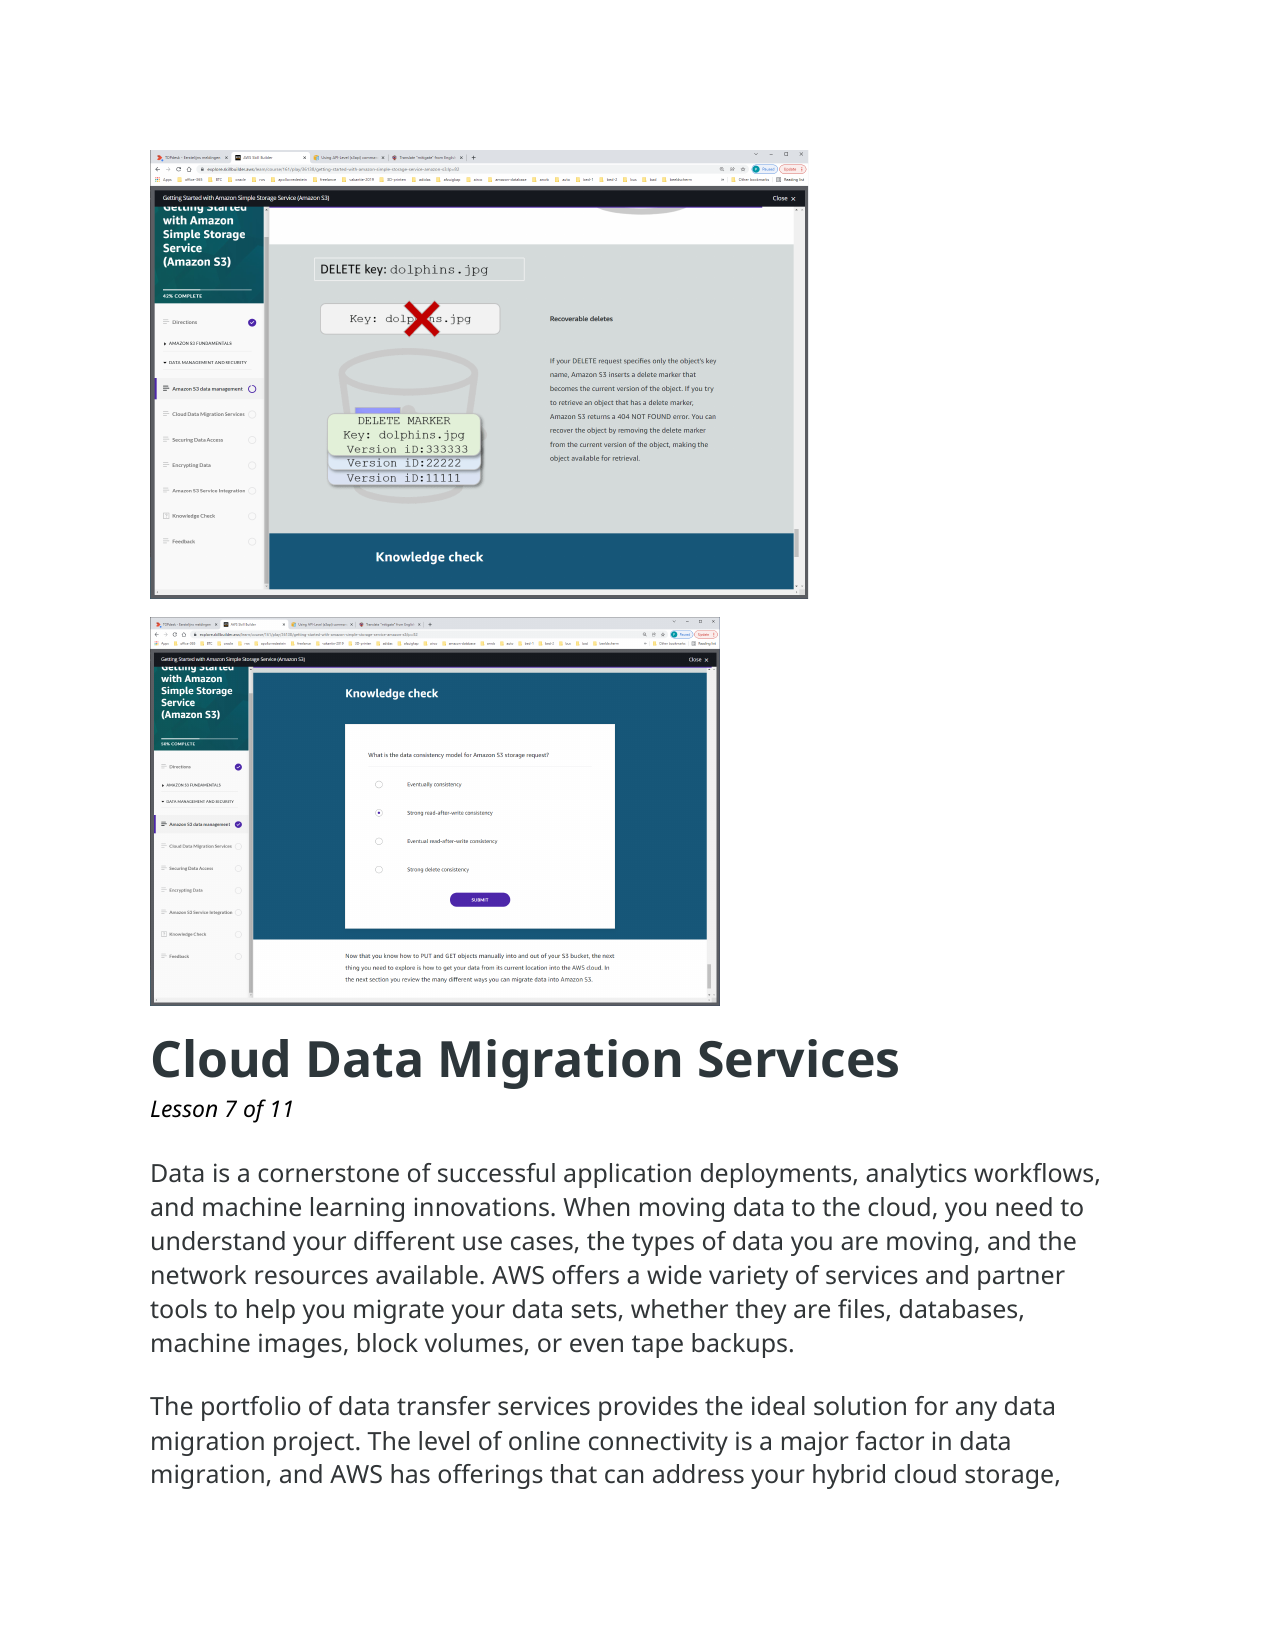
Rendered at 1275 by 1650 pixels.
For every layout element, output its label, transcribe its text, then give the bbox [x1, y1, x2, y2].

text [150, 1389, 1125, 1491]
picture [150, 617, 720, 1006]
subtitle Cloud Data Migration Services [150, 1024, 1125, 1093]
text Data is a cornerstone of successful application deployments, analytics workflows, and machine learning innovations. When moving data to the cloud, you need to understand your different use cases, the types of data you are moving, and the network resources available. AWS offers a wide variety of services and partner tools to help you migrate your data sets, whether they are files, databases, machine images, block volumes, or even tape backups. [150, 1156, 1125, 1360]
text Lesson 7 of 11 [150, 1093, 1125, 1124]
picture [150, 150, 809, 599]
